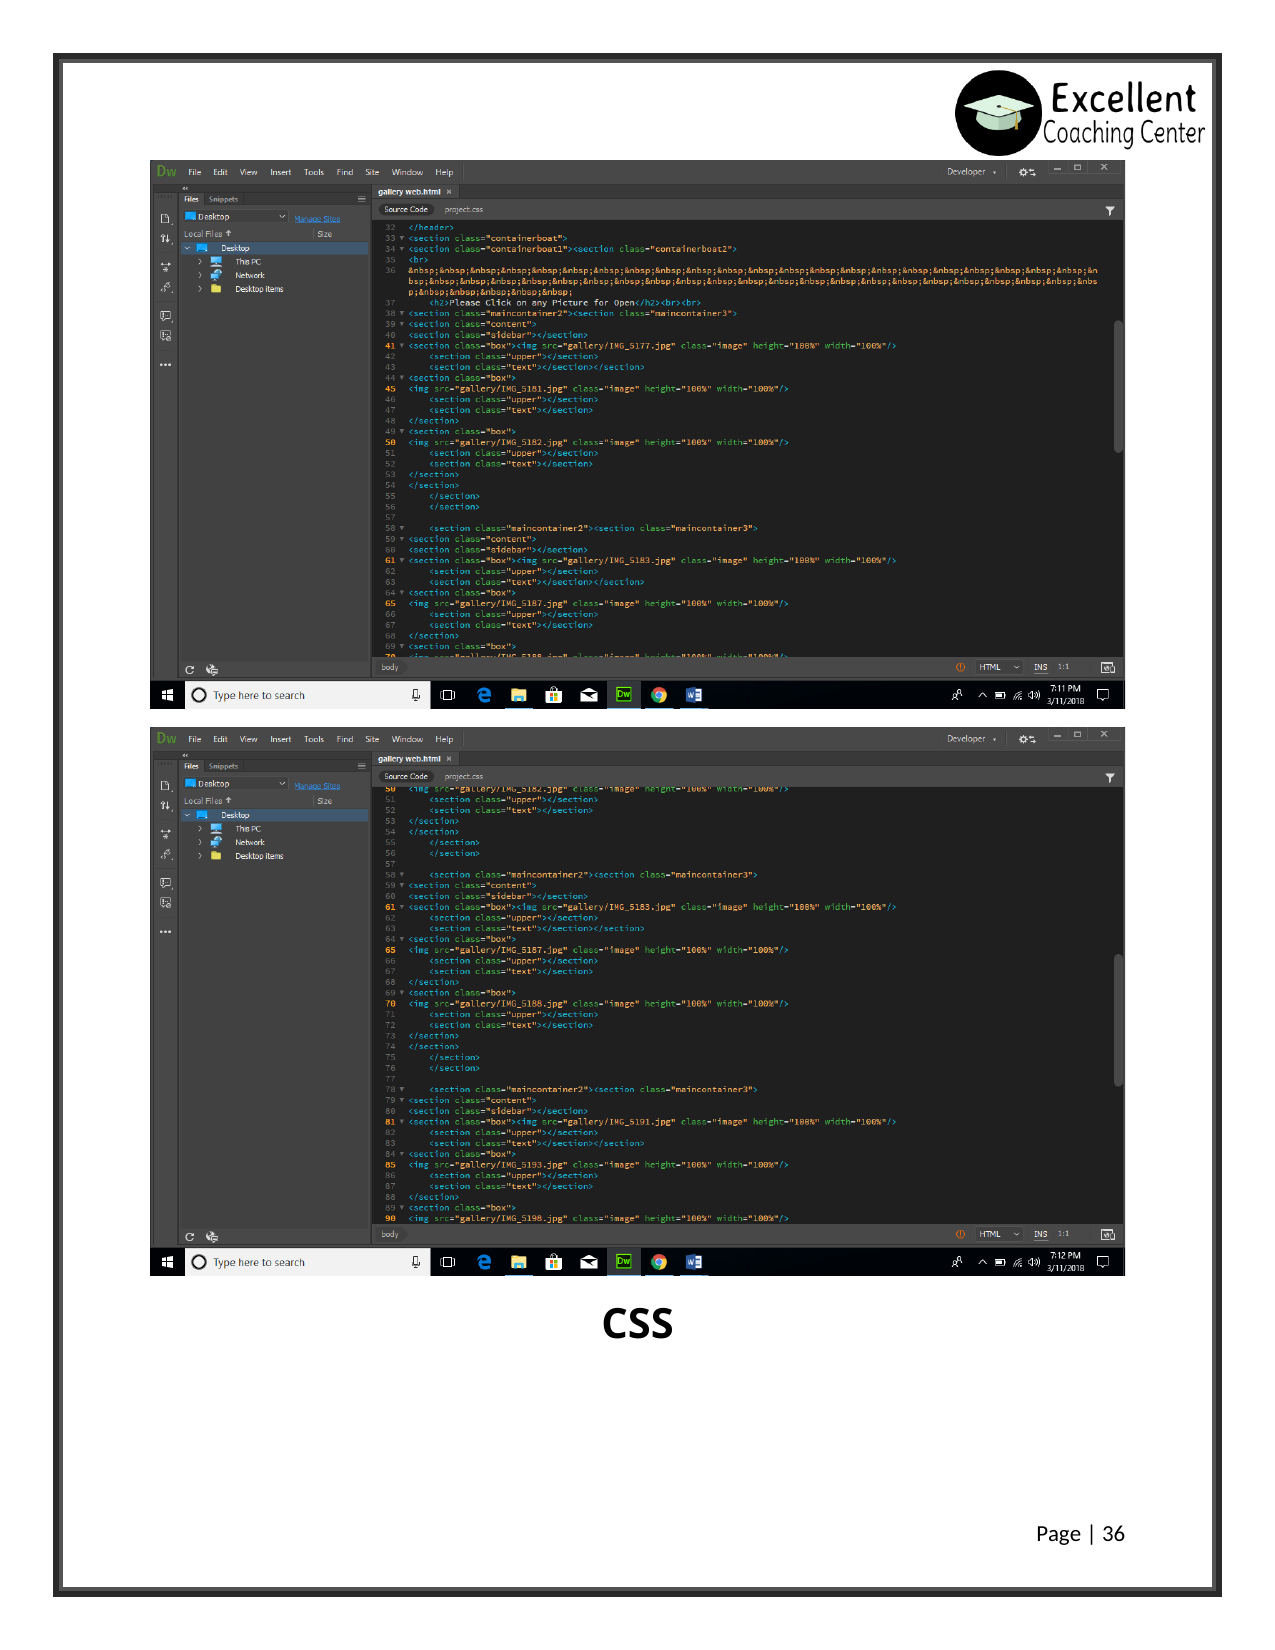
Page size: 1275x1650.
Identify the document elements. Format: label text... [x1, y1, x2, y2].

picture [150, 160, 1125, 709]
text CSS [150, 1294, 1125, 1351]
picture [150, 727, 1125, 1276]
picture [955, 68, 1209, 158]
